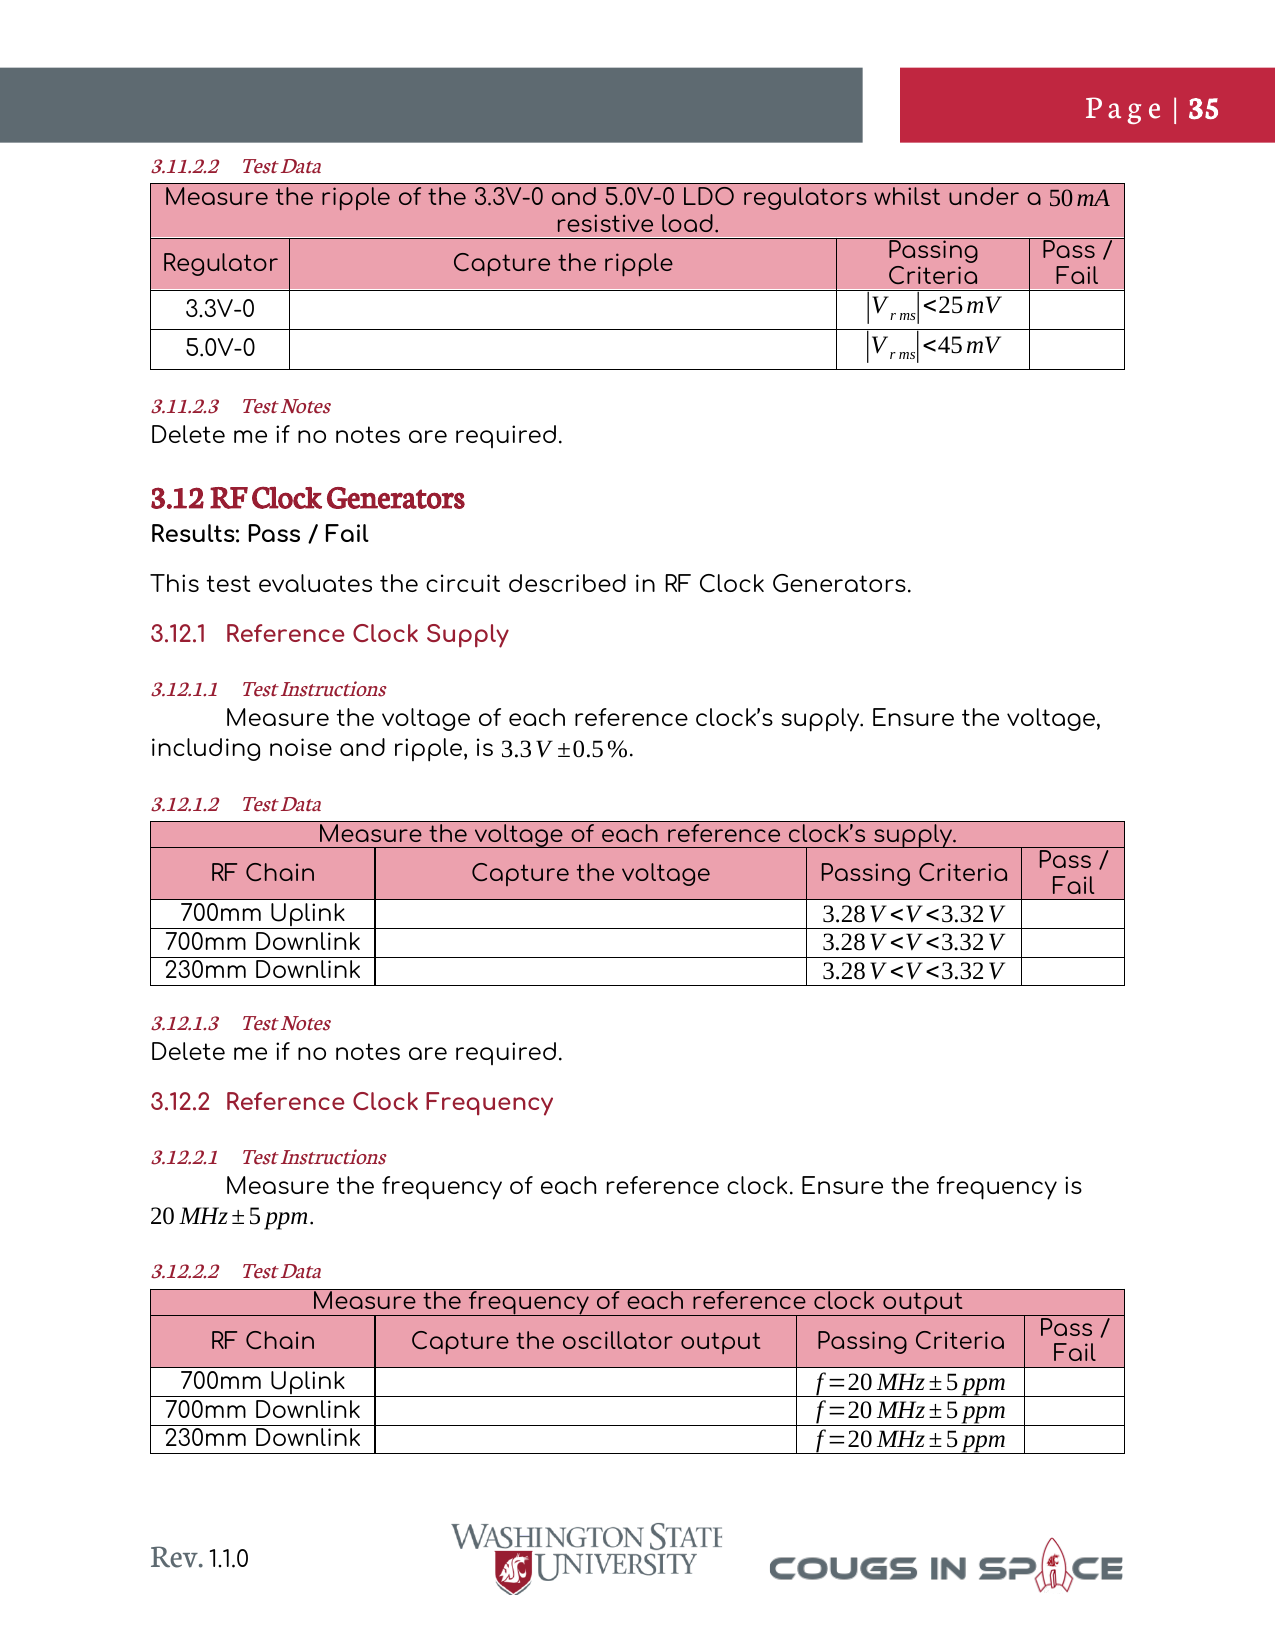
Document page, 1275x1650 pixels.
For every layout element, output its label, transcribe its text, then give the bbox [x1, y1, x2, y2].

picture [769, 1537, 1123, 1594]
table_cell Pass / Fail [1022, 848, 1124, 899]
table_cell 230mm Downlink [151, 1426, 374, 1453]
table_cell [807, 900, 1021, 928]
table_cell Regulator [151, 239, 289, 289]
table_cell [1030, 330, 1124, 368]
table_cell [797, 1368, 1024, 1396]
table_cell [1030, 291, 1124, 329]
table_cell Passing Criteria [807, 848, 1021, 899]
table_cell [376, 1426, 796, 1453]
text This test evaluates the circuit described in RF Clock Generators. [150, 573, 1125, 598]
table_cell [1025, 1368, 1124, 1396]
table_cell [797, 1397, 1024, 1424]
subtitle RF Clock Generators [150, 474, 1125, 516]
table_cell 5.0V-0 [151, 330, 289, 368]
table_cell [1025, 1397, 1124, 1424]
picture [450, 1522, 723, 1595]
table_cell [376, 929, 806, 957]
table_cell Capture the oscillator output [376, 1316, 796, 1367]
table_cell 700mm Uplink [151, 900, 374, 928]
table_cell [797, 1426, 1024, 1453]
subtitle Reference Clock Supply [150, 623, 1125, 648]
table_cell 3.3V-0 [151, 291, 289, 329]
text Delete me if no notes are required. [150, 423, 1125, 449]
table_cell [1022, 929, 1124, 957]
subtitle Test Notes [150, 1007, 1125, 1036]
table_cell RF Chain [151, 848, 374, 899]
table_cell Capture the ripple [290, 239, 836, 289]
table_cell 700mm Downlink [151, 929, 374, 957]
table_cell [290, 330, 836, 368]
text Delete me if no notes are required. [150, 1040, 1125, 1066]
table_cell [1022, 900, 1124, 928]
table_cell Passing Criteria [837, 239, 1029, 289]
table_cell 700mm Downlink [151, 1397, 374, 1424]
table_header Measure the ripple of the 3.3V-0 and 5.0V-0 LDO regulators whilst under a resistive load. [151, 184, 1124, 237]
table_cell Pass / Fail [1025, 1316, 1124, 1367]
table_header Measure the voltage of each reference clock’s supply. [151, 822, 1124, 847]
table_cell [837, 330, 1029, 368]
table_cell [837, 291, 1029, 329]
table_cell Capture the voltage [376, 848, 806, 899]
table_header Measure the frequency of each reference clock output [151, 1290, 1124, 1315]
table_cell [290, 291, 836, 329]
table_cell [807, 929, 1021, 957]
subtitle Test Instructions [150, 1141, 1125, 1169]
subtitle Test Data [150, 1255, 1125, 1284]
text Measure the frequency of each reference clock. Ensure the frequency is . [150, 1174, 1125, 1231]
table_cell 230mm Downlink [151, 958, 374, 985]
table_cell [807, 958, 1021, 985]
table_cell 700mm Uplink [151, 1368, 374, 1396]
table_cell RF Chain [151, 1316, 374, 1367]
text Results: Pass / Fail [150, 522, 1125, 548]
subtitle Test Instructions [150, 673, 1125, 702]
text Measure the voltage of each reference clock’s supply. Ensure the voltage, including noise and ripple, is . [150, 706, 1125, 763]
table_cell Pass / Fail [1030, 239, 1124, 289]
subtitle Test Notes [150, 390, 1125, 419]
table_cell [376, 958, 806, 985]
subtitle Test Data [150, 787, 1125, 816]
table_cell [376, 900, 806, 928]
table_cell [376, 1368, 796, 1396]
subtitle Reference Clock Frequency [150, 1091, 1125, 1116]
table_cell Passing Criteria [797, 1316, 1024, 1367]
table_cell [1022, 958, 1124, 985]
table_cell [1025, 1426, 1124, 1453]
table_cell [376, 1397, 796, 1424]
subtitle Test Data [150, 150, 1125, 179]
